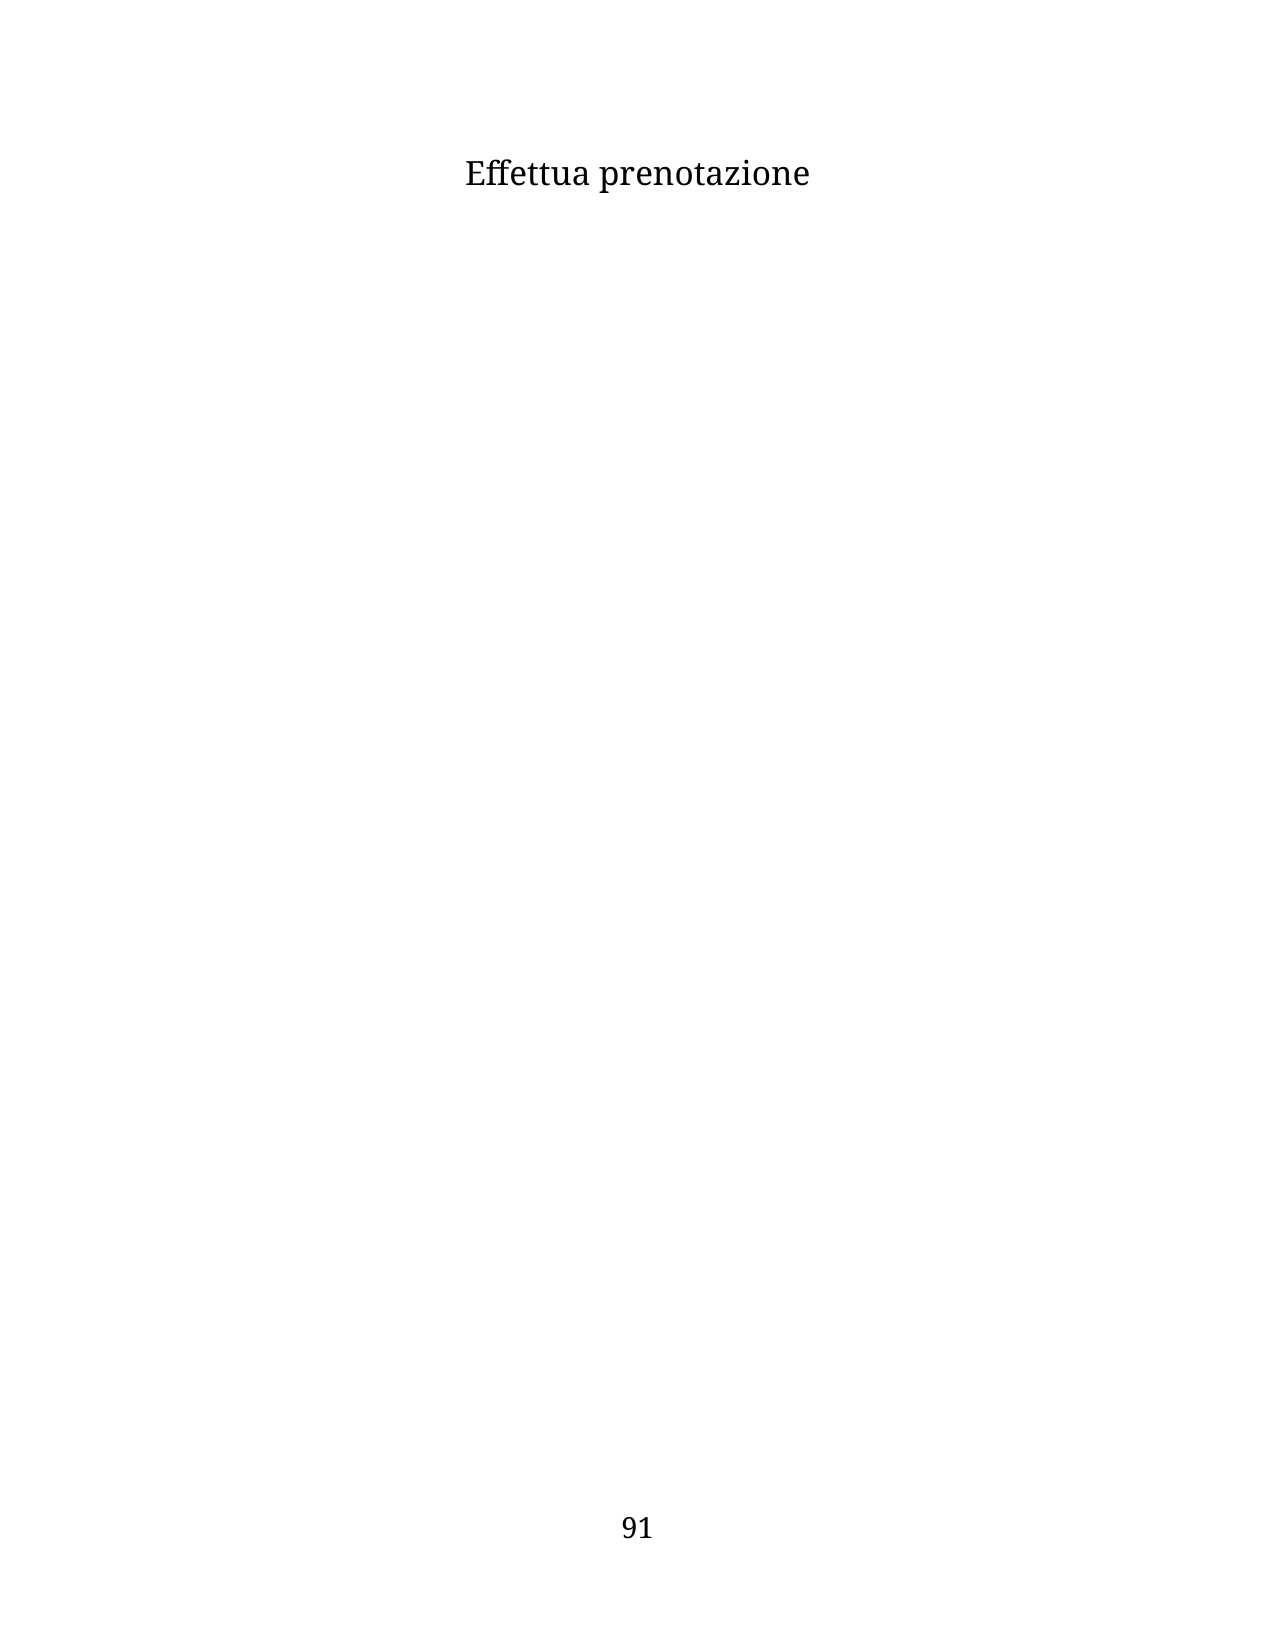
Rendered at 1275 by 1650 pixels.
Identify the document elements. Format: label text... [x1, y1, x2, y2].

text Effettua prenotazione [150, 150, 1125, 195]
